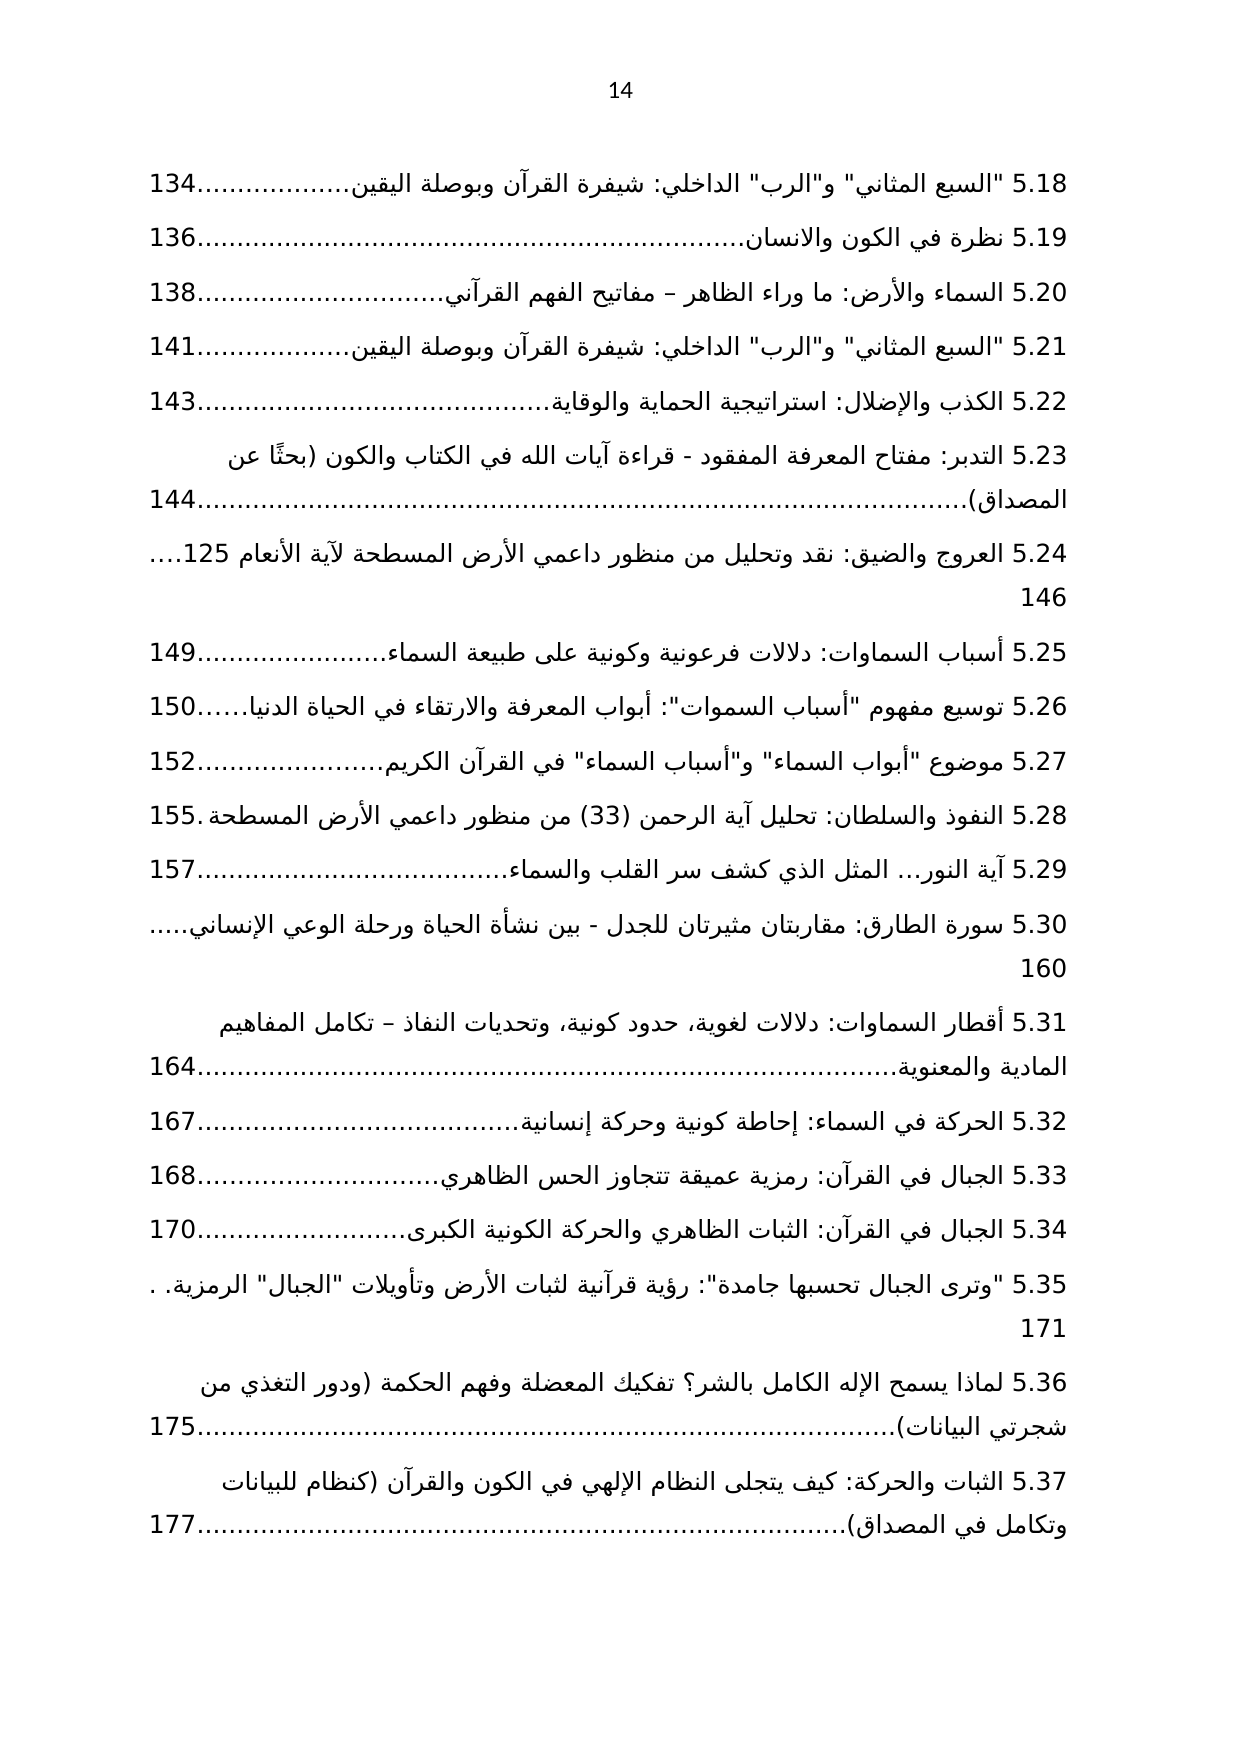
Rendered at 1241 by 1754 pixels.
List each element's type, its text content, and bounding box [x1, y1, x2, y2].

text 5.31 أقطار السماوات: دلالات لغوية، حدود كونية، وتحديات النفاذ – تكامل المفاهيم المادية والمعنوية 164 [148, 1008, 1067, 1081]
text 5.25 أسباب السماوات: دلالات فرعونية وكونية على طبيعة السماء 149 [148, 637, 1067, 667]
text 5.32 الحركة في السماء: إحاطة كونية وحركة إنسانية 167 [148, 1106, 1067, 1136]
text 5.33 الجبال في القرآن: رمزية عميقة تتجاوز الحس الظاهري 168 [148, 1161, 1067, 1190]
text 5.26 توسيع مفهوم "أسباب السموات": أبواب المعرفة والارتقاء في الحياة الدنيا 150 [148, 692, 1067, 721]
text 5.35 "وترى الجبال تحسبها جامدة": رؤية قرآنية لثبات الأرض وتأويلات "الجبال" الرمزية 171 [148, 1270, 1067, 1343]
text 5.37 الثبات والحركة: كيف يتجلى النظام الإلهي في الكون والقرآن (كنظام للبيانات وتكامل في المصداق) 177 [148, 1466, 1067, 1540]
text 5.20 السماء والأرض: ما وراء الظاهر – مفاتيح الفهم القرآني 138 [148, 277, 1067, 307]
text 5.28 النفوذ والسلطان: تحليل آية الرحمن (33) من منظور داعمي الأرض المسطحة 155 [148, 801, 1067, 830]
text 5.34 الجبال في القرآن: الثبات الظاهري والحركة الكونية الكبرى 170 [148, 1215, 1067, 1245]
text 5.23 التدبر: مفتاح المعرفة المفقود - قراءة آيات الله في الكتاب والكون (بحثًا عن المصداق) 144 [148, 441, 1067, 514]
text 5.18 "السبع المثاني" و"الرب" الداخلي: شيفرة القرآن وبوصلة اليقين 134 [148, 168, 1067, 198]
text 5.29 آية النور… المثل الذي كشف سر القلب والسماء 157 [148, 855, 1067, 885]
text 5.36 لماذا يسمح الإله الكامل بالشر؟ تفكيك المعضلة وفهم الحكمة (ودور التغذي من شجرتي البيانات) 175 [148, 1368, 1067, 1441]
text 5.21 "السبع المثاني" و"الرب" الداخلي: شيفرة القرآن وبوصلة اليقين 141 [148, 332, 1067, 361]
text 5.30 سورة الطارق: مقاربتان مثيرتان للجدل - بين نشأة الحياة ورحلة الوعي الإنساني 160 [148, 910, 1067, 983]
text 5.24 العروج والضيق: نقد وتحليل من منظور داعمي الأرض المسطحة لآية الأنعام 125 146 [148, 539, 1067, 612]
text 5.22 الكذب والإضلال: استراتيجية الحماية والوقاية 143 [148, 386, 1067, 416]
text 5.19 نظرة في الكون والانسان 136 [148, 223, 1067, 252]
text 5.27 موضوع "أبواب السماء" و"أسباب السماء" في القرآن الكريم 152 [148, 746, 1067, 776]
